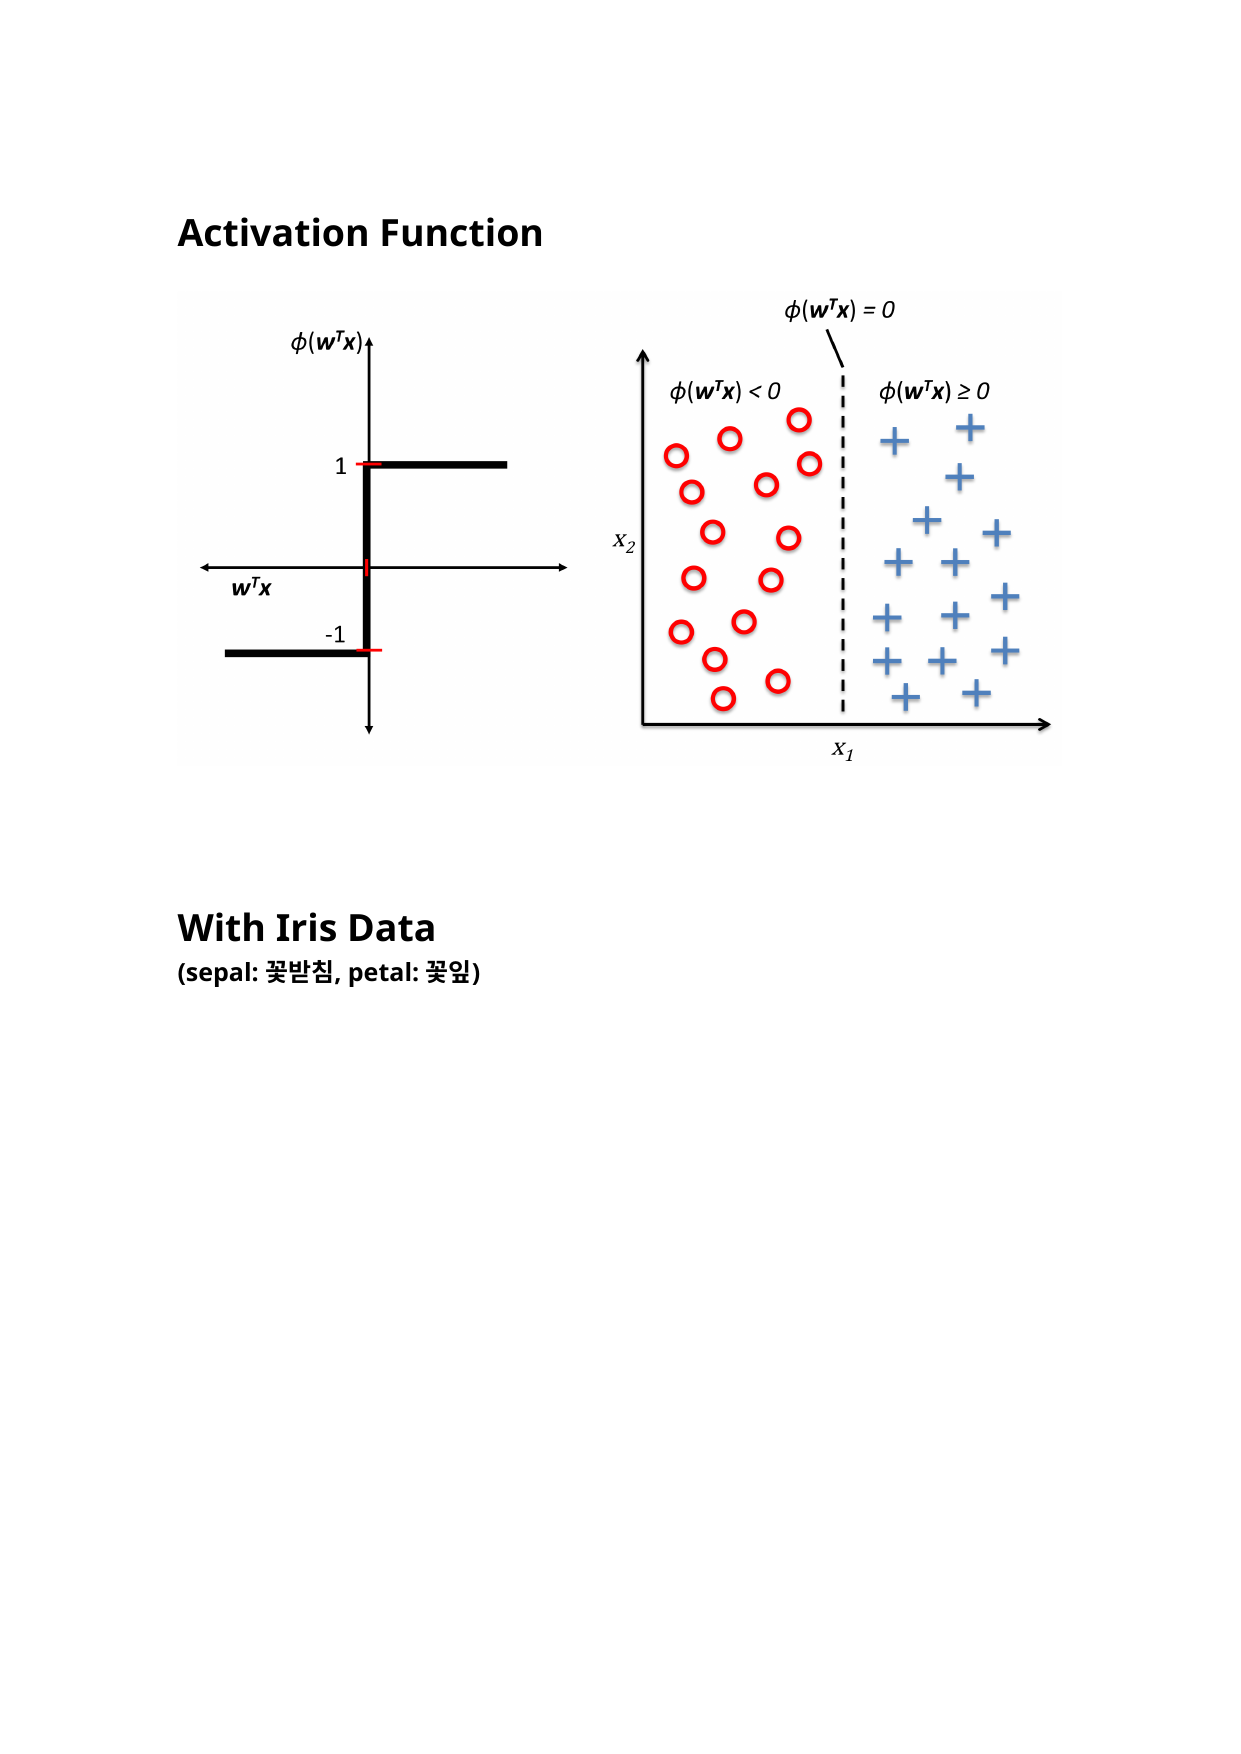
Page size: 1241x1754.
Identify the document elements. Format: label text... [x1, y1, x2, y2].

text With Iris Data [177, 902, 1063, 953]
picture [177, 291, 1063, 766]
text (sepal: 꽃받침, petal: 꽃잎) [177, 953, 1063, 989]
text Activation Function [177, 207, 1063, 258]
